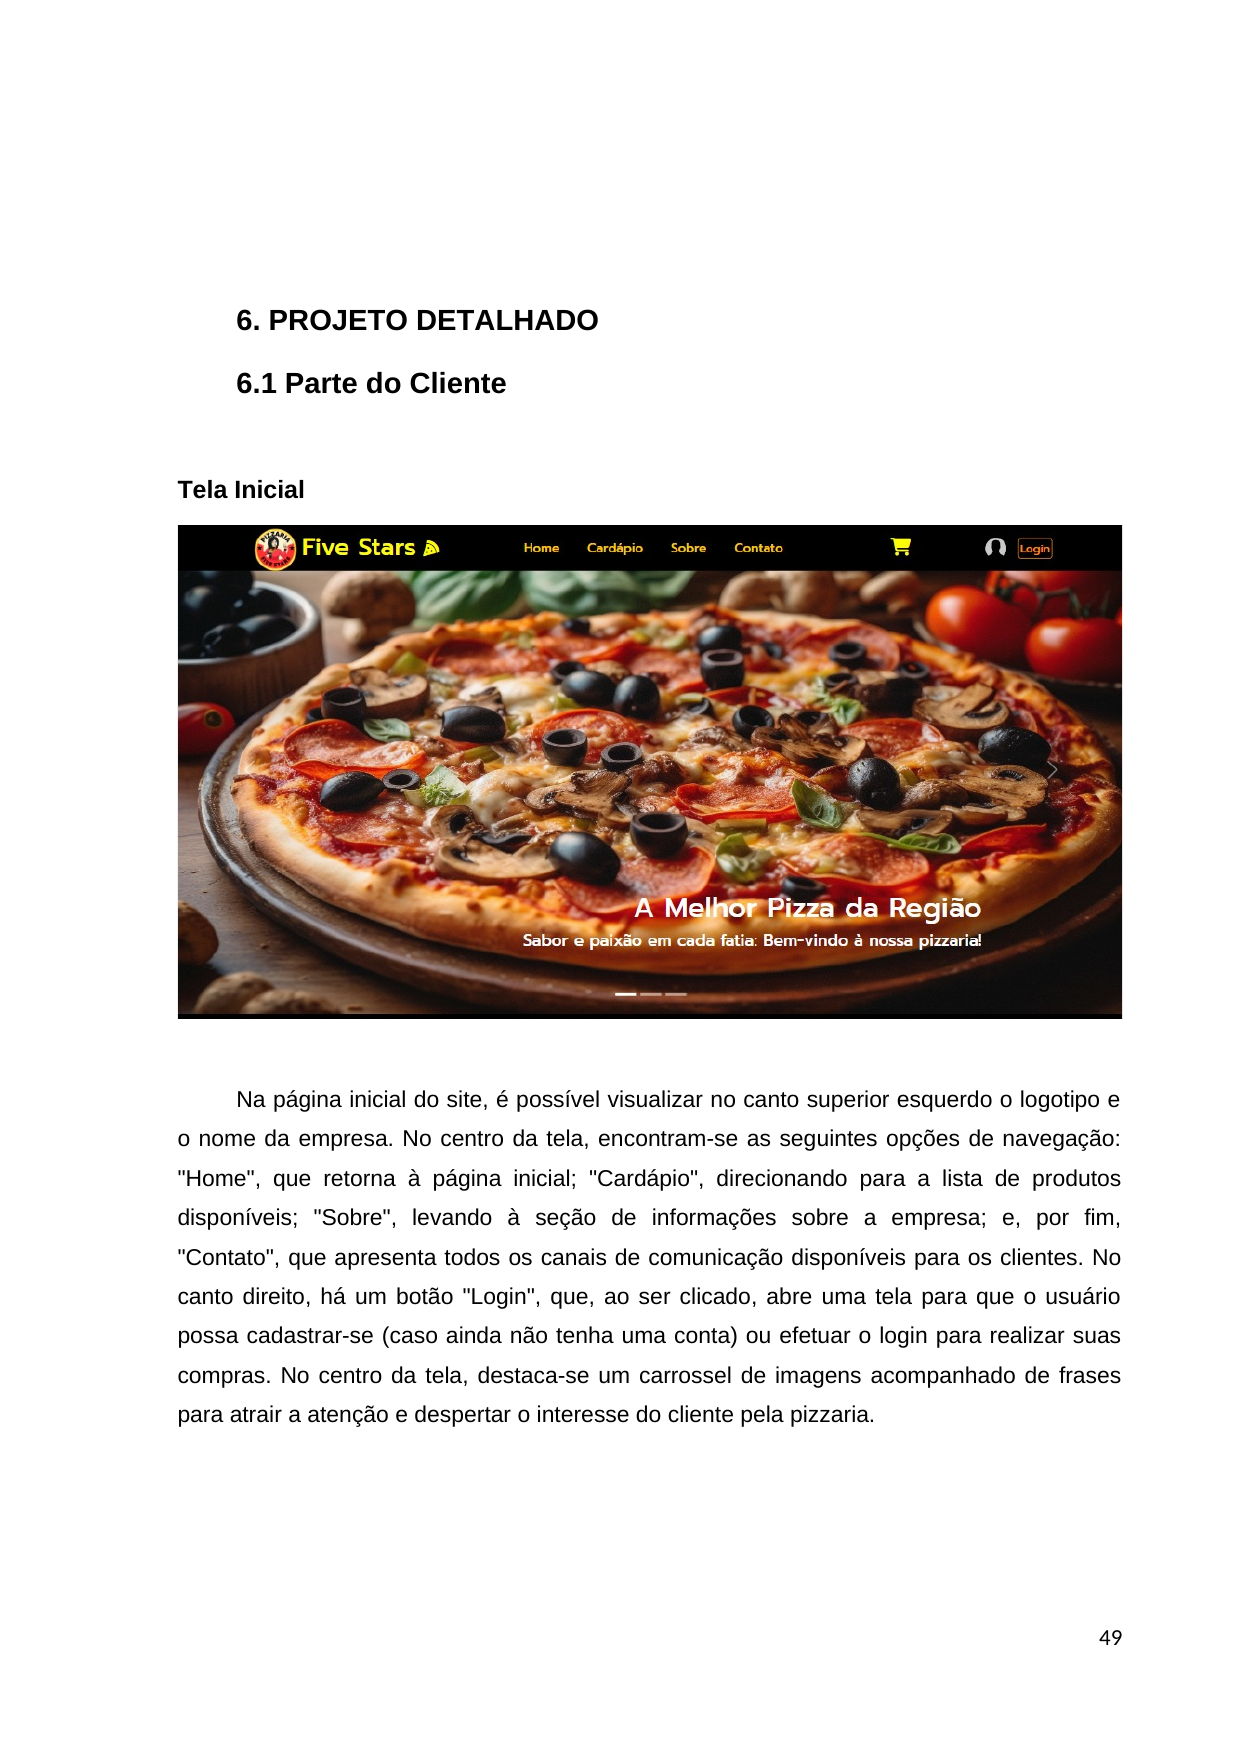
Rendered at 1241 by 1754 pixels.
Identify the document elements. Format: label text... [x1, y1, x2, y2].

text Na página inicial do site, é possível visualizar no canto superior esquerdo o logotipo e o nome da empresa. No centro da tela, encontram-se as seguintes opções de navegação: "Home", que retorna à página inicial; "Cardápio", direcionando para a lista de produtos disponíveis; "Sobre", levando à seção de informações sobre a empresa; e, por fim, "Contato", que apresenta todos os canais de comunicação disponíveis para os clientes. No canto direito, há um botão "Login", que, ao ser clicado, abre uma tela para que o usuário possa cadastrar-se (caso ainda não tenha uma conta) ou efetuar o login para realizar suas compras. No centro da tela, destaca-se um carrossel de imagens acompanhado de frases para atrair a atenção e despertar o interesse do cliente pela pizzaria. [177, 1086, 1122, 1428]
picture [177, 525, 1123, 1019]
text Tela Inicial [177, 475, 1122, 504]
subtitle 6. PROJETO DETALHADO [177, 303, 1122, 336]
subtitle 6.1 Parte do Cliente [177, 366, 1122, 399]
